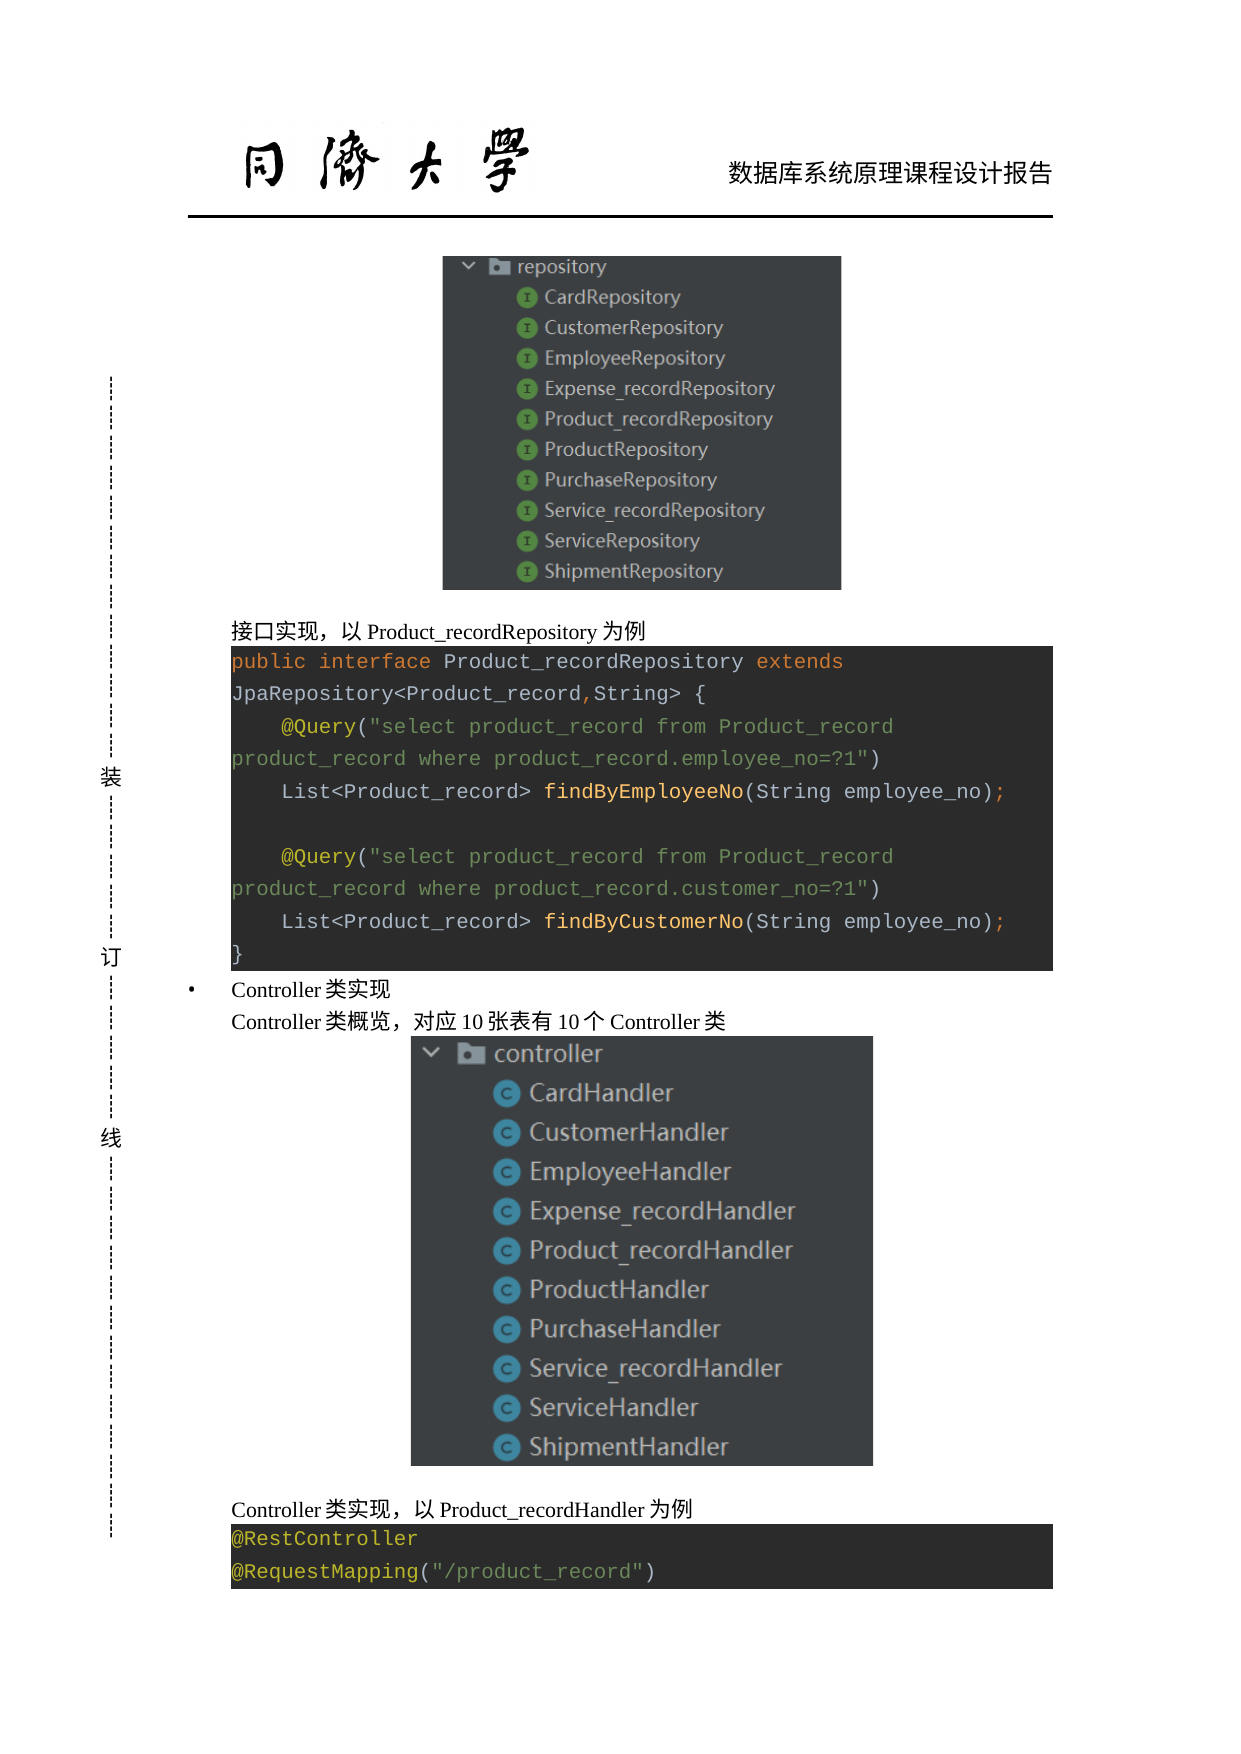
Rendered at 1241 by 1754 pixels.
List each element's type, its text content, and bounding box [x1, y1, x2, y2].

picture [442, 256, 842, 590]
list Controller类实现 [187, 971, 1053, 1004]
list 接口实现，以Product_recordRepository为例 [231, 614, 1053, 646]
picture [224, 119, 547, 198]
picture [410, 1036, 874, 1466]
list Controller类实现，以Product_recordHandler为例 [231, 1491, 1053, 1524]
text public interface Product_recordRepository extends JpaRepository<Product_record,String> { @Query("select product_record from Product_record product_record where product_record.employee_no=?1") List<Product_record> findByEmployeeNo(String employee_no); @Query("select product_record from Product_record product_record where product_record.customer_no=?1") List<Product_record> findByCustomerNo(String employee_no); } [231, 646, 1053, 971]
list Controller类概览，对应10张表有10个Controller类 [231, 1004, 1053, 1036]
